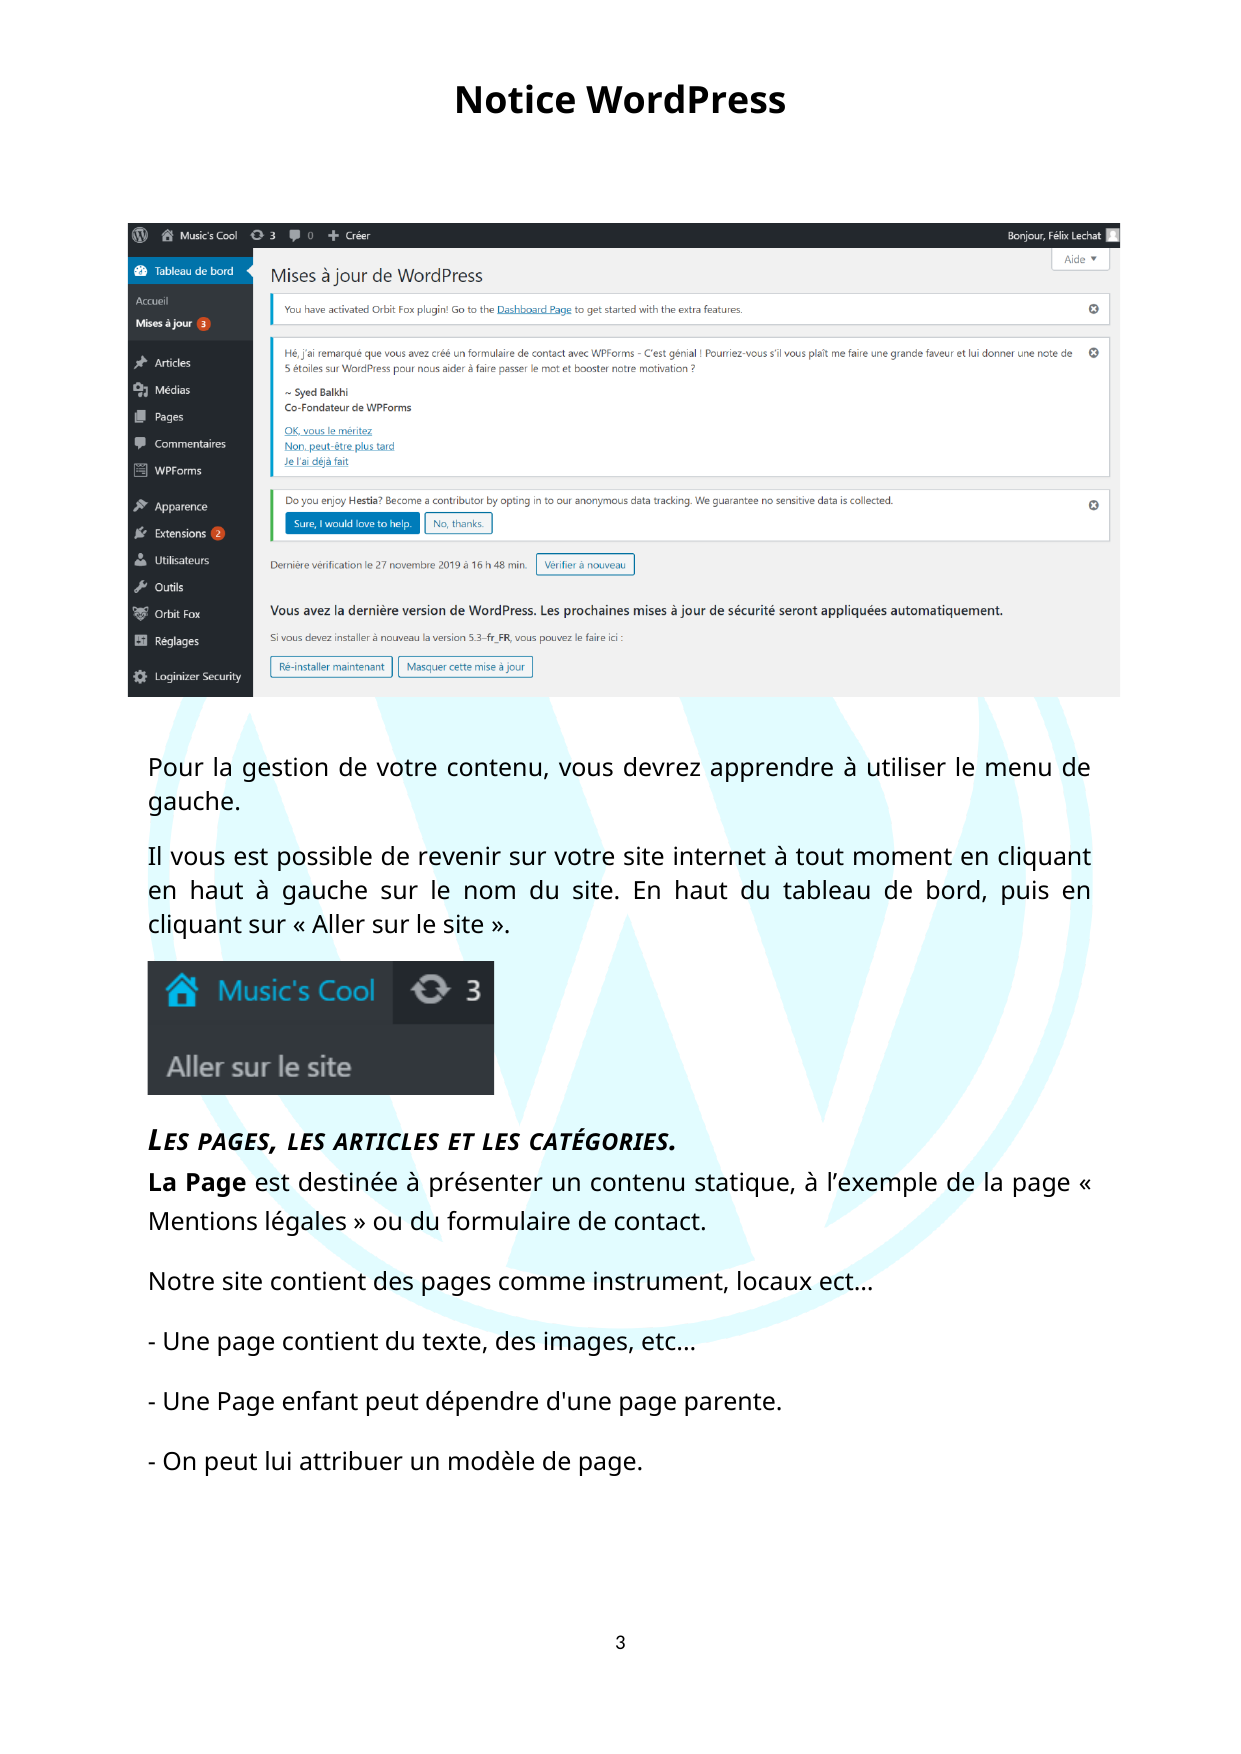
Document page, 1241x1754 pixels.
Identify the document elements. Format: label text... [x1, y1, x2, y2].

text Il vous est possible de revenir sur votre site internet à tout moment en cliquant en haut à gauche sur le nom du site. En haut du tableau de bord, puis en cliquant sur « Aller sur le site ». [760, 426, 1093, 698]
text - Une Page enfant peut dépendre d'une page parente. [148, 1192, 1093, 1226]
picture [147, 769, 495, 903]
subtitle Les pages, les articles et les catégories. [148, 927, 1093, 967]
picture [126, 223, 760, 699]
text Pour la gestion de votre contenu, vous devrez apprendre à utiliser le menu de gauche. [760, 269, 1093, 405]
text La Page est destinée à présenter un contenu statique, à l’exemple de la page « Mentions légales » ou du formulaire de contact. [148, 973, 1093, 1046]
text Notre site contient des pages comme instrument, locaux ect… [148, 1072, 1093, 1106]
text - On peut lui attribuer un modèle de page. [148, 1252, 1093, 1286]
text - Une page contient du texte, des images, etc... [148, 1132, 1093, 1166]
